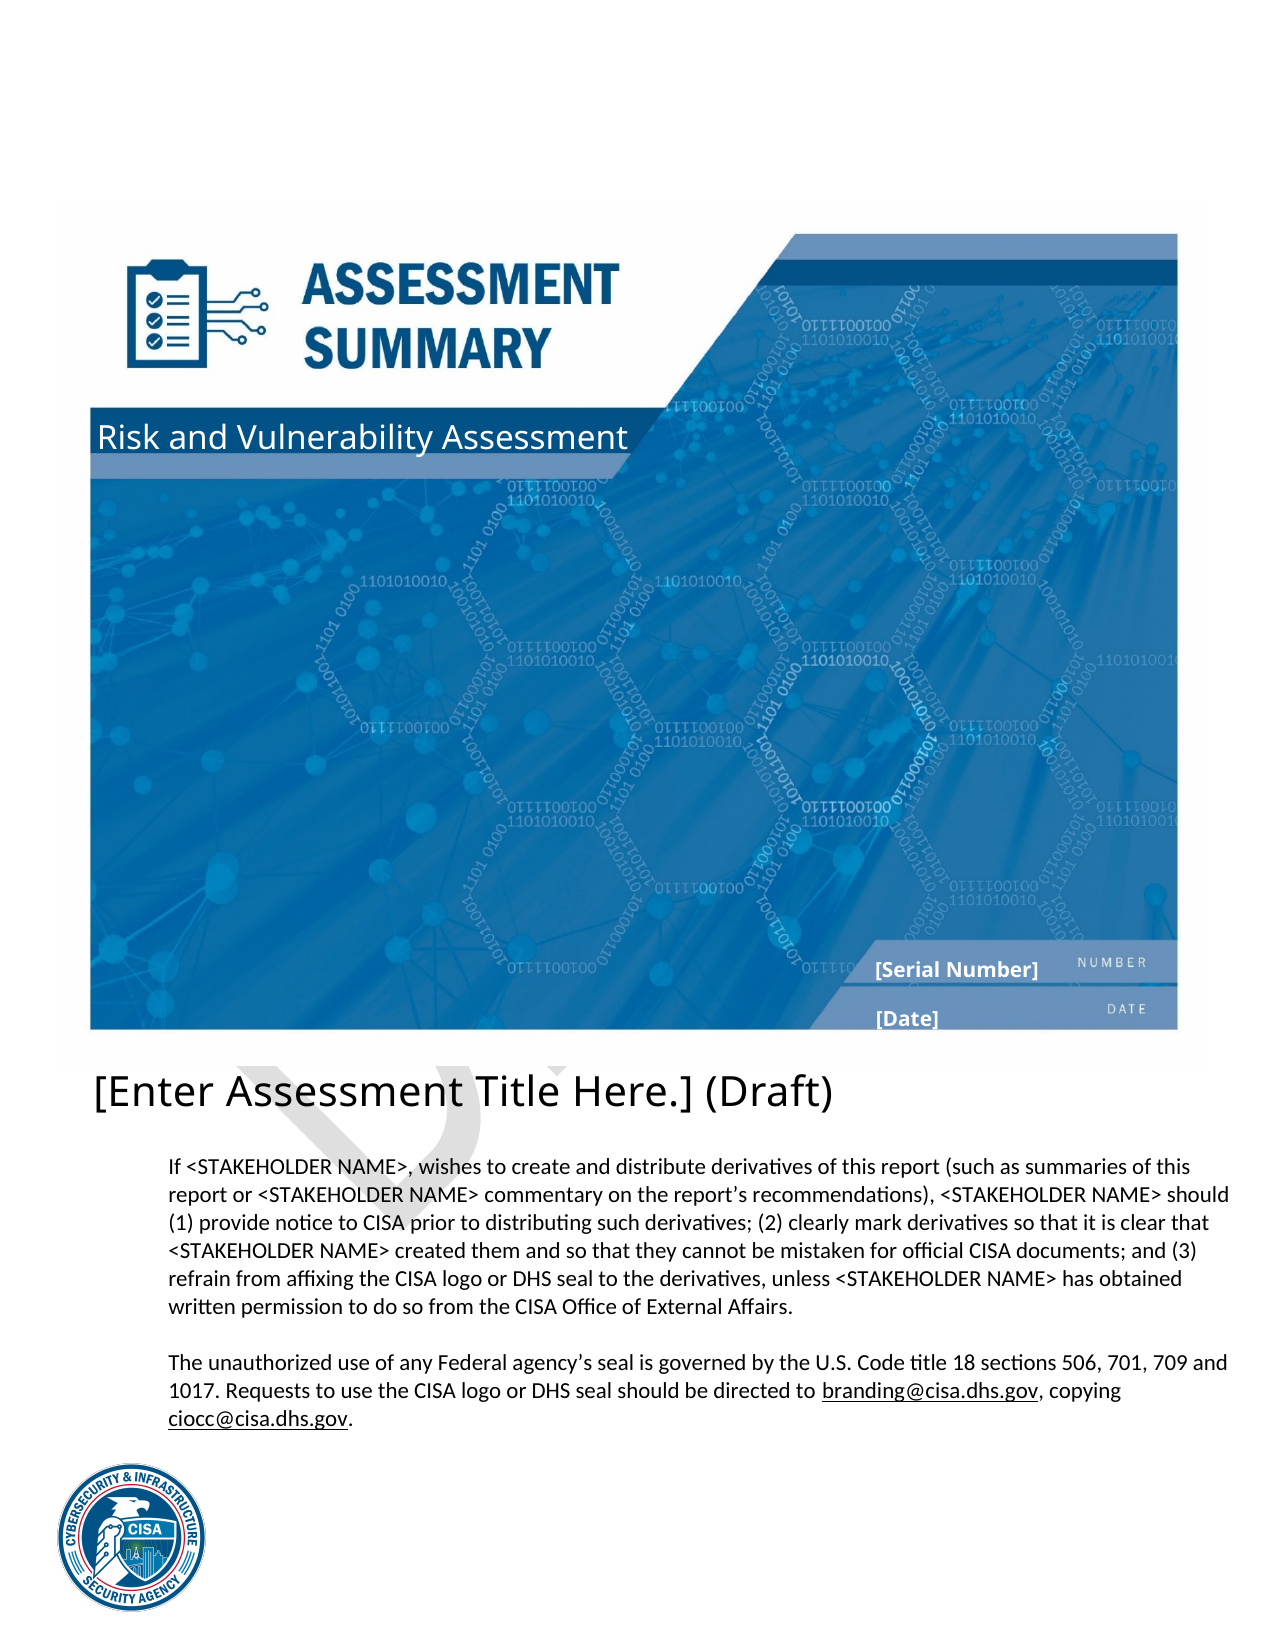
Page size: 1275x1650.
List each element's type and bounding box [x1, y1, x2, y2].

picture [56, 1462, 207, 1613]
picture [56, 200, 1210, 1066]
